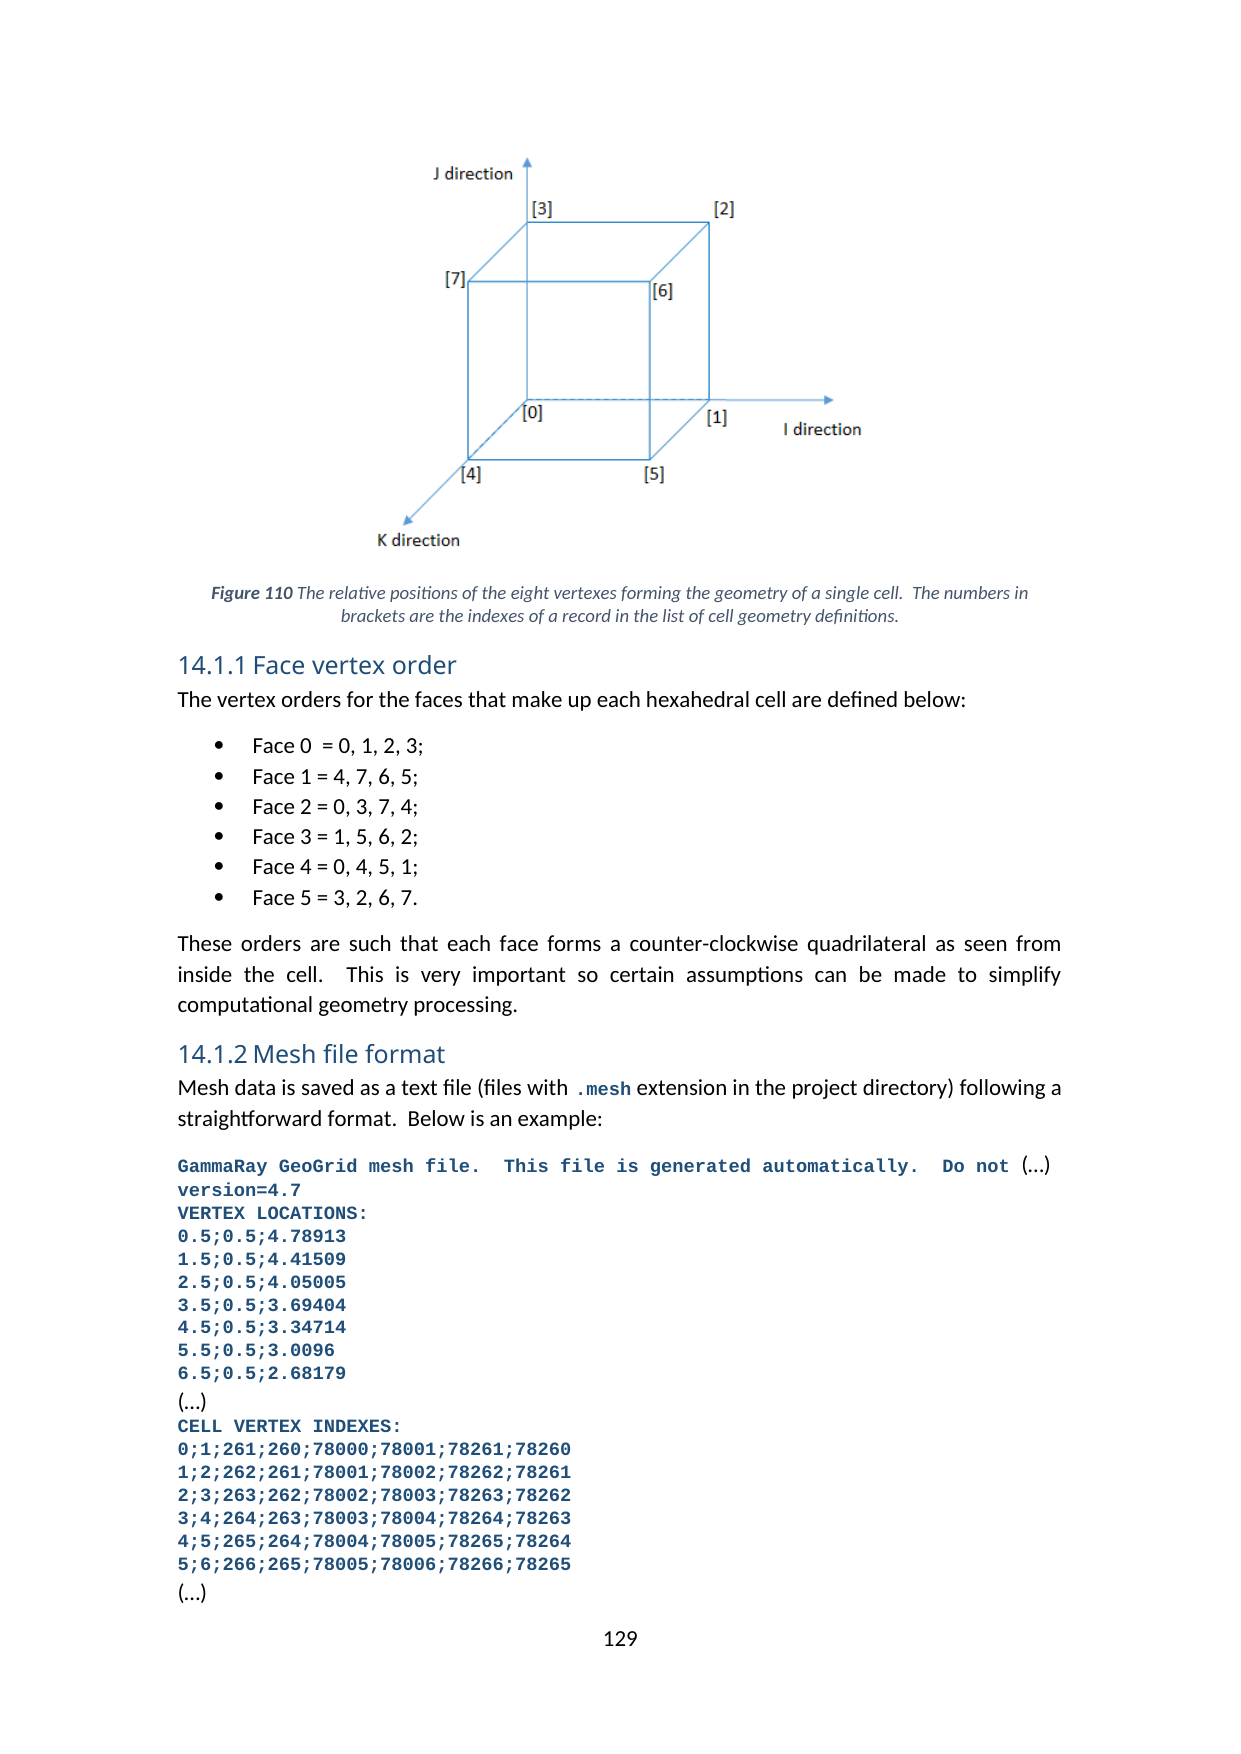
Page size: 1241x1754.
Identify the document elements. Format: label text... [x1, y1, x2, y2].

text 5;6;266;265;78005;78006;78266;78265 [177, 1555, 1063, 1576]
text (…) [177, 1387, 1063, 1415]
text The vertex orders for the faces that make up each hexahedral cell are defined below: [177, 685, 1063, 713]
text 5.5;0.5;3.0096 [177, 1341, 1063, 1362]
subtitle Face vertex order [177, 648, 1063, 682]
text 4;5;265;264;78004;78005;78265;78264 [177, 1532, 1063, 1553]
list Face 1 = 4, 7, 6, 5; [215, 762, 1063, 790]
text 1;2;262;261;78001;78002;78262;78261 [177, 1463, 1063, 1484]
text 1.5;0.5;4.41509 [177, 1249, 1063, 1271]
text 2;3;263;262;78002;78003;78263;78262 [177, 1486, 1063, 1507]
text CELL VERTEX INDEXES: [177, 1417, 1063, 1438]
text 3.5;0.5;3.69404 [177, 1295, 1063, 1317]
list Face 3 = 1, 5, 6, 2; [215, 822, 1063, 850]
text 0.5;0.5;4.78913 [177, 1227, 1063, 1248]
list Face 0 = 0, 1, 2, 3; [215, 732, 1063, 759]
list Face 4 = 0, 4, 5, 1; [215, 852, 1063, 880]
text Figure 110 The relative positions of the eight vertexes forming the geometry of a single cell. The numbers in brackets are the indexes of a record in the list of cell geometry definitions. [177, 581, 1063, 627]
text GammaRay GeoGrid mesh file. This file is generated automatically. Do not (…) [177, 1151, 1063, 1179]
text These orders are such that each face forms a counter-clockwise quadrilateral as seen from inside the cell. This is very important so certain assumptions can be made to simplify computational geometry processing. [177, 929, 1063, 1018]
picture [365, 147, 875, 563]
text 2.5;0.5;4.05005 [177, 1272, 1063, 1294]
text Mesh data is saved as a text file (files with .mesh extension in the project directory) following a straightforward format. Below is an example: [177, 1073, 1063, 1132]
list Face 2 = 0, 3, 7, 4; [215, 792, 1063, 820]
text 6.5;0.5;2.68179 [177, 1364, 1063, 1385]
text 0;1;261;260;78000;78001;78261;78260 [177, 1440, 1063, 1461]
text VERTEX LOCATIONS: [177, 1204, 1063, 1225]
list Face 5 = 3, 2, 6, 7. [215, 883, 1063, 911]
text 3;4;264;263;78003;78004;78264;78263 [177, 1509, 1063, 1530]
text version=4.7 [177, 1181, 1063, 1202]
text (…) [177, 1578, 1063, 1606]
text 4.5;0.5;3.34714 [177, 1318, 1063, 1339]
subtitle Mesh file format [177, 1037, 1063, 1071]
